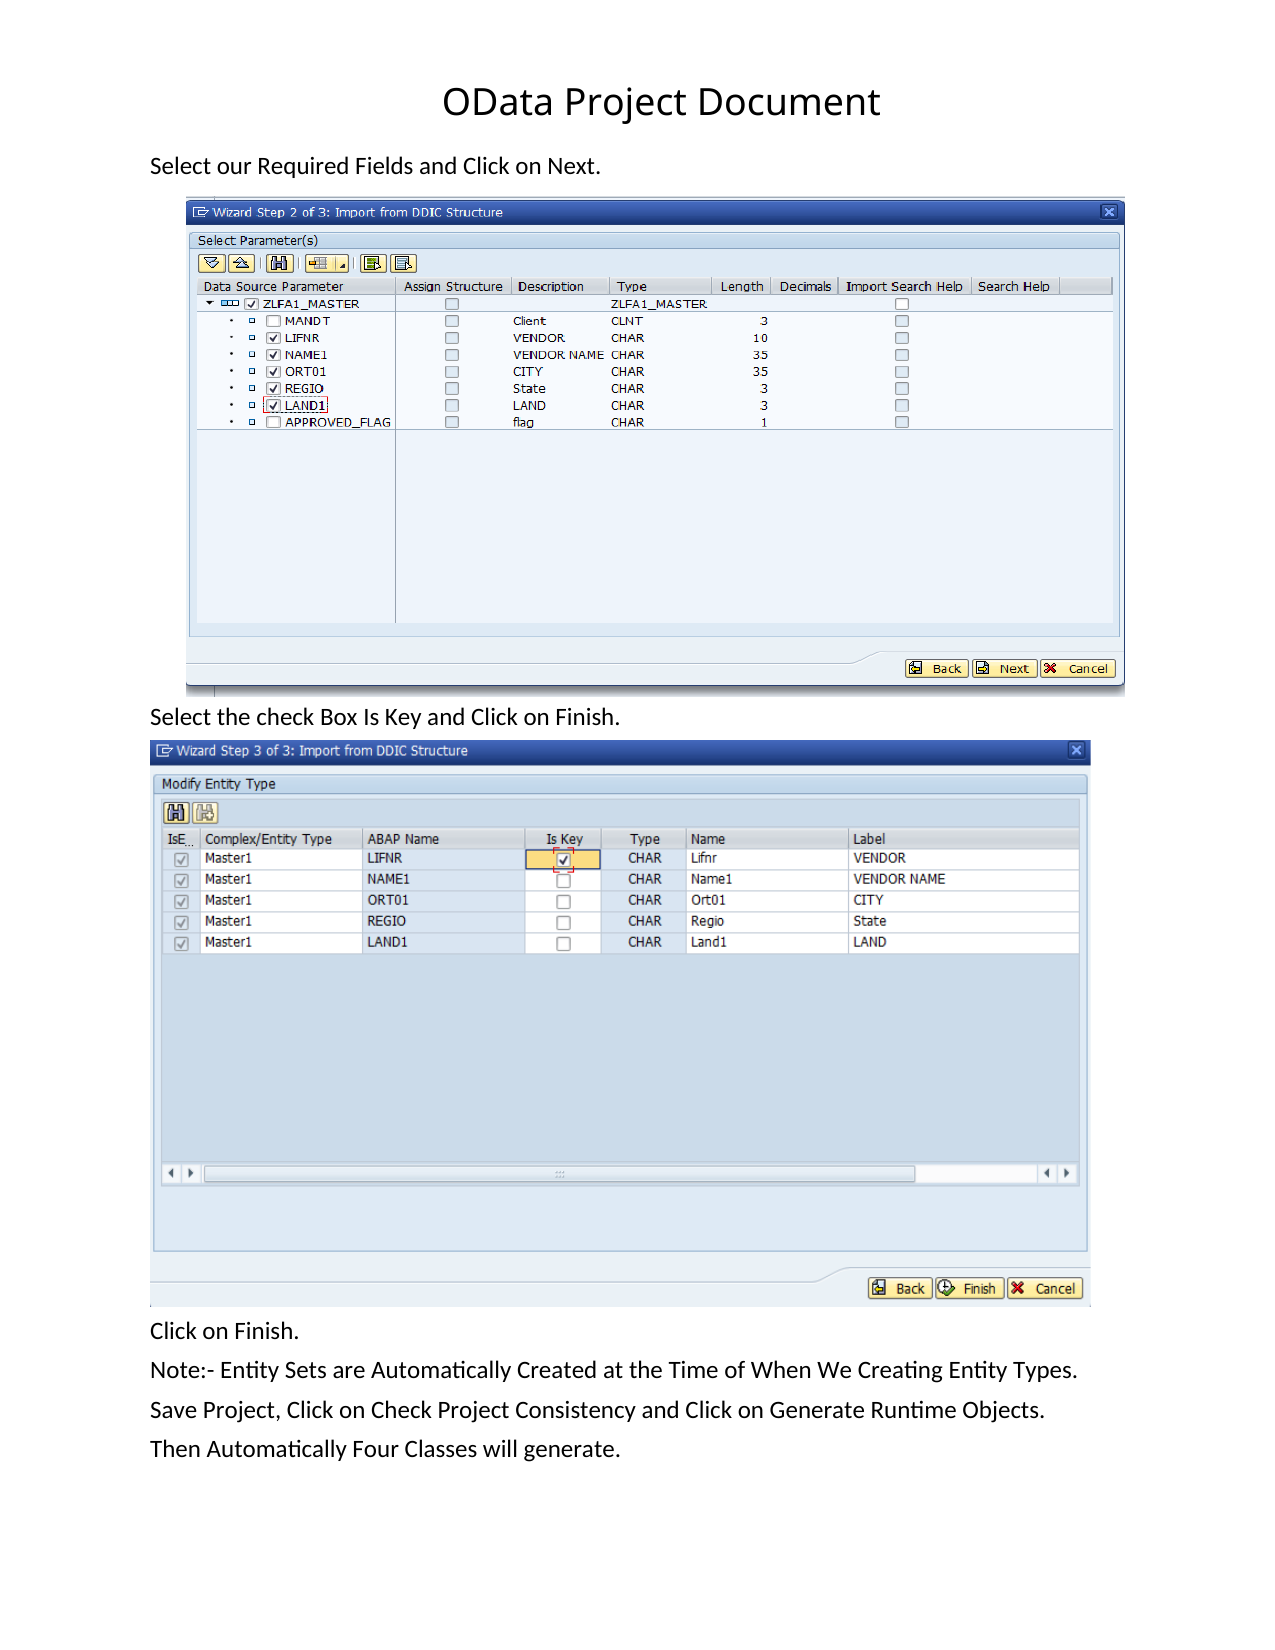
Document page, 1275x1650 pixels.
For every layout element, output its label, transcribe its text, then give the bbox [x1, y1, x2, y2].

text Then Automatically Four Classes will generate. [150, 1433, 1125, 1463]
text Note:- Entity Sets are Automatically Created at the Time of When We Creating Entity Types. [150, 1355, 1125, 1385]
text Select our Required Fields and Click on Next. [150, 150, 1125, 181]
text Click on Finish. [150, 1316, 1125, 1346]
text Save Project, Click on Check Project Consistency and Click on Generate Runtime Objects. [150, 1394, 1125, 1424]
picture [186, 196, 1125, 697]
picture [150, 740, 1091, 1307]
